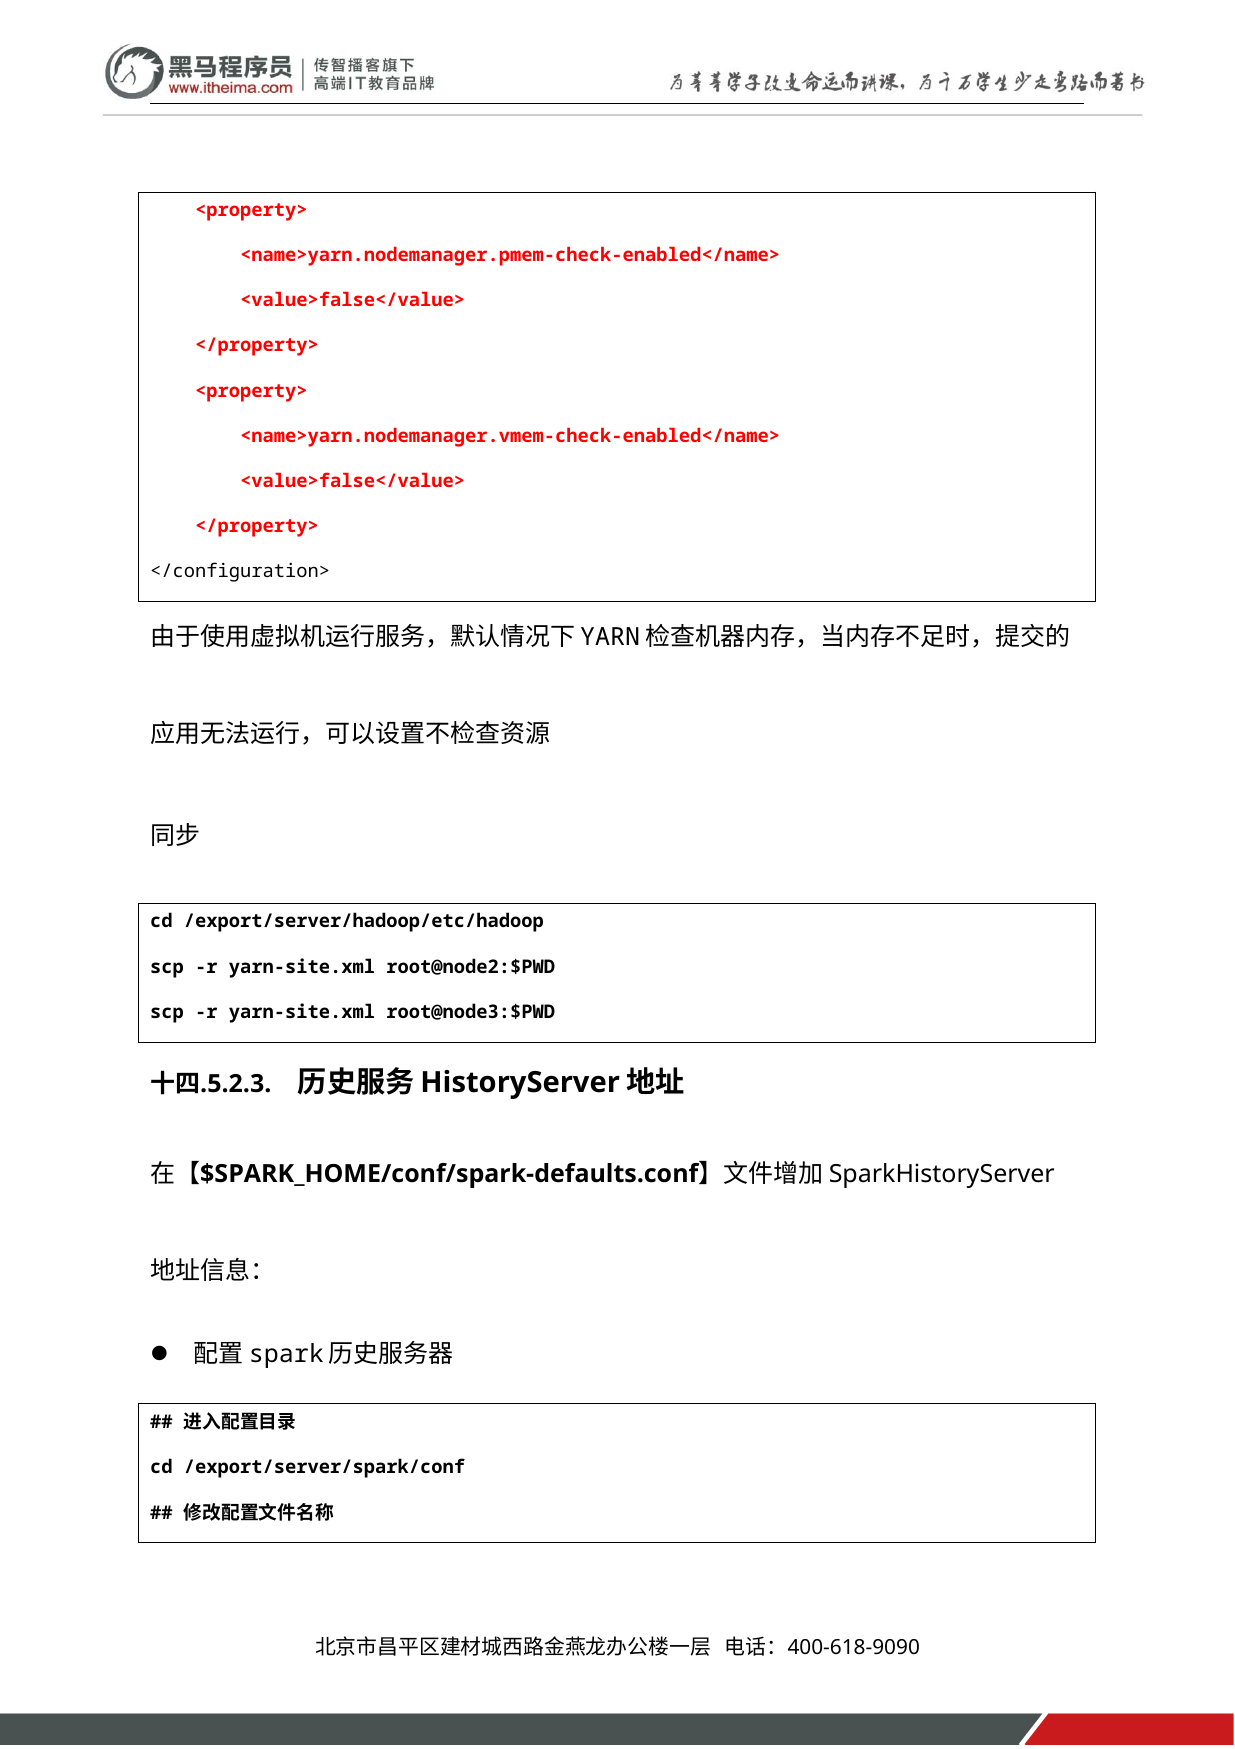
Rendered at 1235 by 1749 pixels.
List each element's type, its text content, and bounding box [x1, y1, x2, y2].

table_header cd /export/server/hadoop/etc/hadoop scp -r yarn-site.xml root@node2:$PWD scp -r yarn-site.xml root@node3:$PWD [139, 904, 1095, 1042]
subtitle 历史服务HistoryServer地址 [150, 1048, 1084, 1113]
text 同步 [150, 801, 1084, 866]
list 配置spark历史服务器 [150, 1319, 1084, 1384]
text 在【$SPARK_HOME/conf/spark-defaults.conf】文件增加SparkHistoryServer地址信息： [150, 1139, 1084, 1301]
picture [0, 1654, 1234, 1745]
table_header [139, 193, 1095, 601]
text 由于使用虚拟机运行服务，默认情况下YARN检查机器内存，当内存不足时，提交的应用无法运行，可以设置不检查资源 [150, 602, 1084, 764]
picture [0, 0, 1235, 123]
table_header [139, 1404, 1095, 1542]
